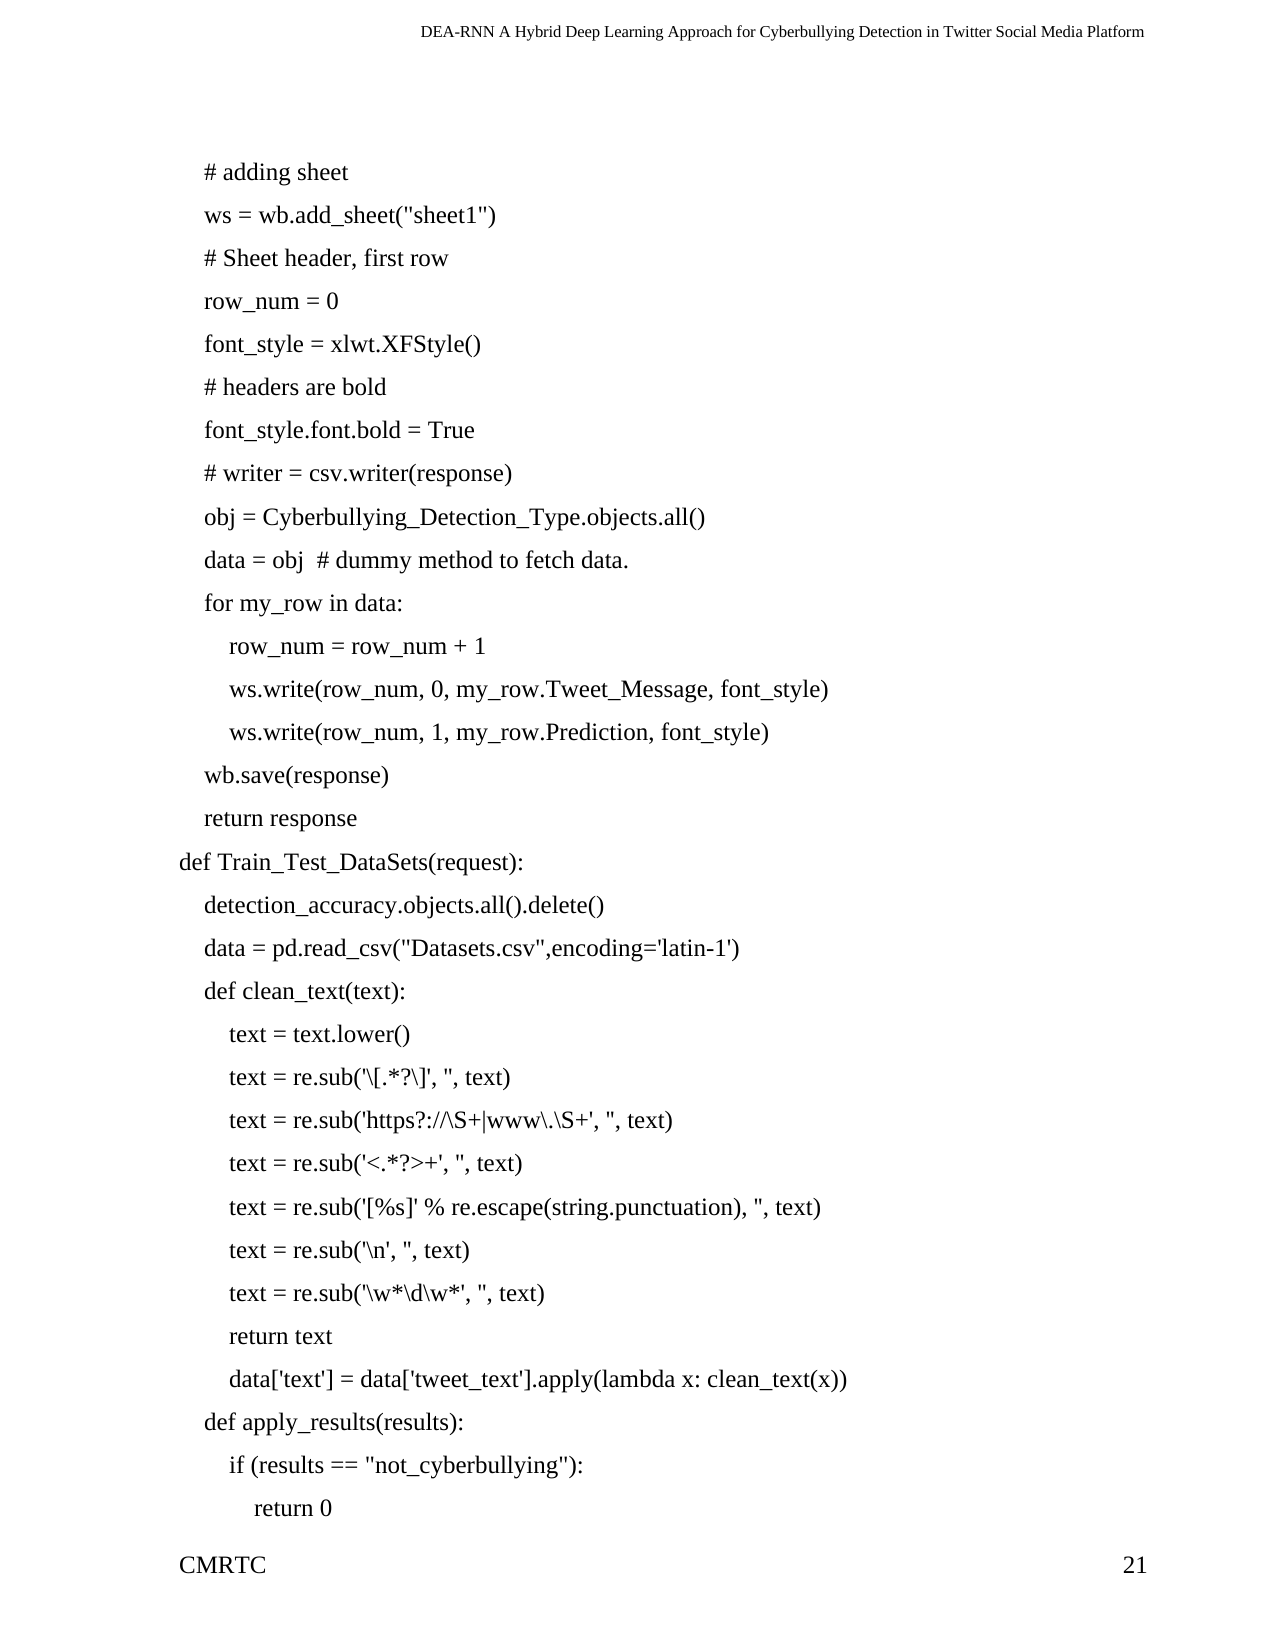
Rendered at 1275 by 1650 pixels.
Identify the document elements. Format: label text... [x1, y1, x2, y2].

text row_num = 0 [179, 286, 1152, 315]
text ws.write(row_num, 1, my_row.Prediction, font_style) [179, 717, 1152, 746]
text text = re.sub('[%s]' % re.escape(string.punctuation), '', text) [179, 1192, 1152, 1220]
text font_style.font.bold = True [179, 415, 1152, 444]
text wb.save(response) [179, 760, 1152, 789]
text text = re.sub('https?://\S+|www\.\S+', '', text) [179, 1105, 1152, 1134]
text for my_row in data: [179, 588, 1152, 617]
text def apply_results(results): [179, 1407, 1152, 1436]
text return text [179, 1321, 1152, 1350]
text # writer = csv.writer(response) [179, 458, 1152, 487]
text text = text.lower() [179, 1019, 1152, 1048]
text def clean_text(text): [179, 976, 1152, 1005]
text text = re.sub('\[.*?\]', '', text) [179, 1062, 1152, 1091]
text obj = Cyberbullying_Detection_Type.objects.all() [179, 502, 1152, 530]
text ws = wb.add_sheet("sheet1") [179, 200, 1152, 228]
text font_style = xlwt.XFStyle() [179, 329, 1152, 358]
text text = re.sub('<.*?>+', '', text) [179, 1148, 1152, 1177]
text data = pd.read_csv("Datasets.csv",encoding='latin-1') [179, 933, 1152, 962]
text # adding sheet [179, 157, 1152, 185]
text # Sheet header, first row [179, 243, 1152, 272]
text row_num = row_num + 1 [179, 631, 1152, 660]
text def Train_Test_DataSets(request): [179, 847, 1152, 875]
text if (results == "not_cyberbullying"): [179, 1450, 1152, 1479]
text text = re.sub('\n', '', text) [179, 1235, 1152, 1263]
text return 0 [179, 1493, 1152, 1522]
text detection_accuracy.objects.all().delete() [179, 890, 1152, 918]
text return response [179, 803, 1152, 832]
text # headers are bold [179, 372, 1152, 401]
text data['text'] = data['tweet_text'].apply(lambda x: clean_text(x)) [179, 1364, 1152, 1393]
text data = obj # dummy method to fetch data. [179, 545, 1152, 573]
text text = re.sub('\w*\d\w*', '', text) [179, 1278, 1152, 1307]
text ws.write(row_num, 0, my_row.Tweet_Message, font_style) [179, 674, 1152, 703]
